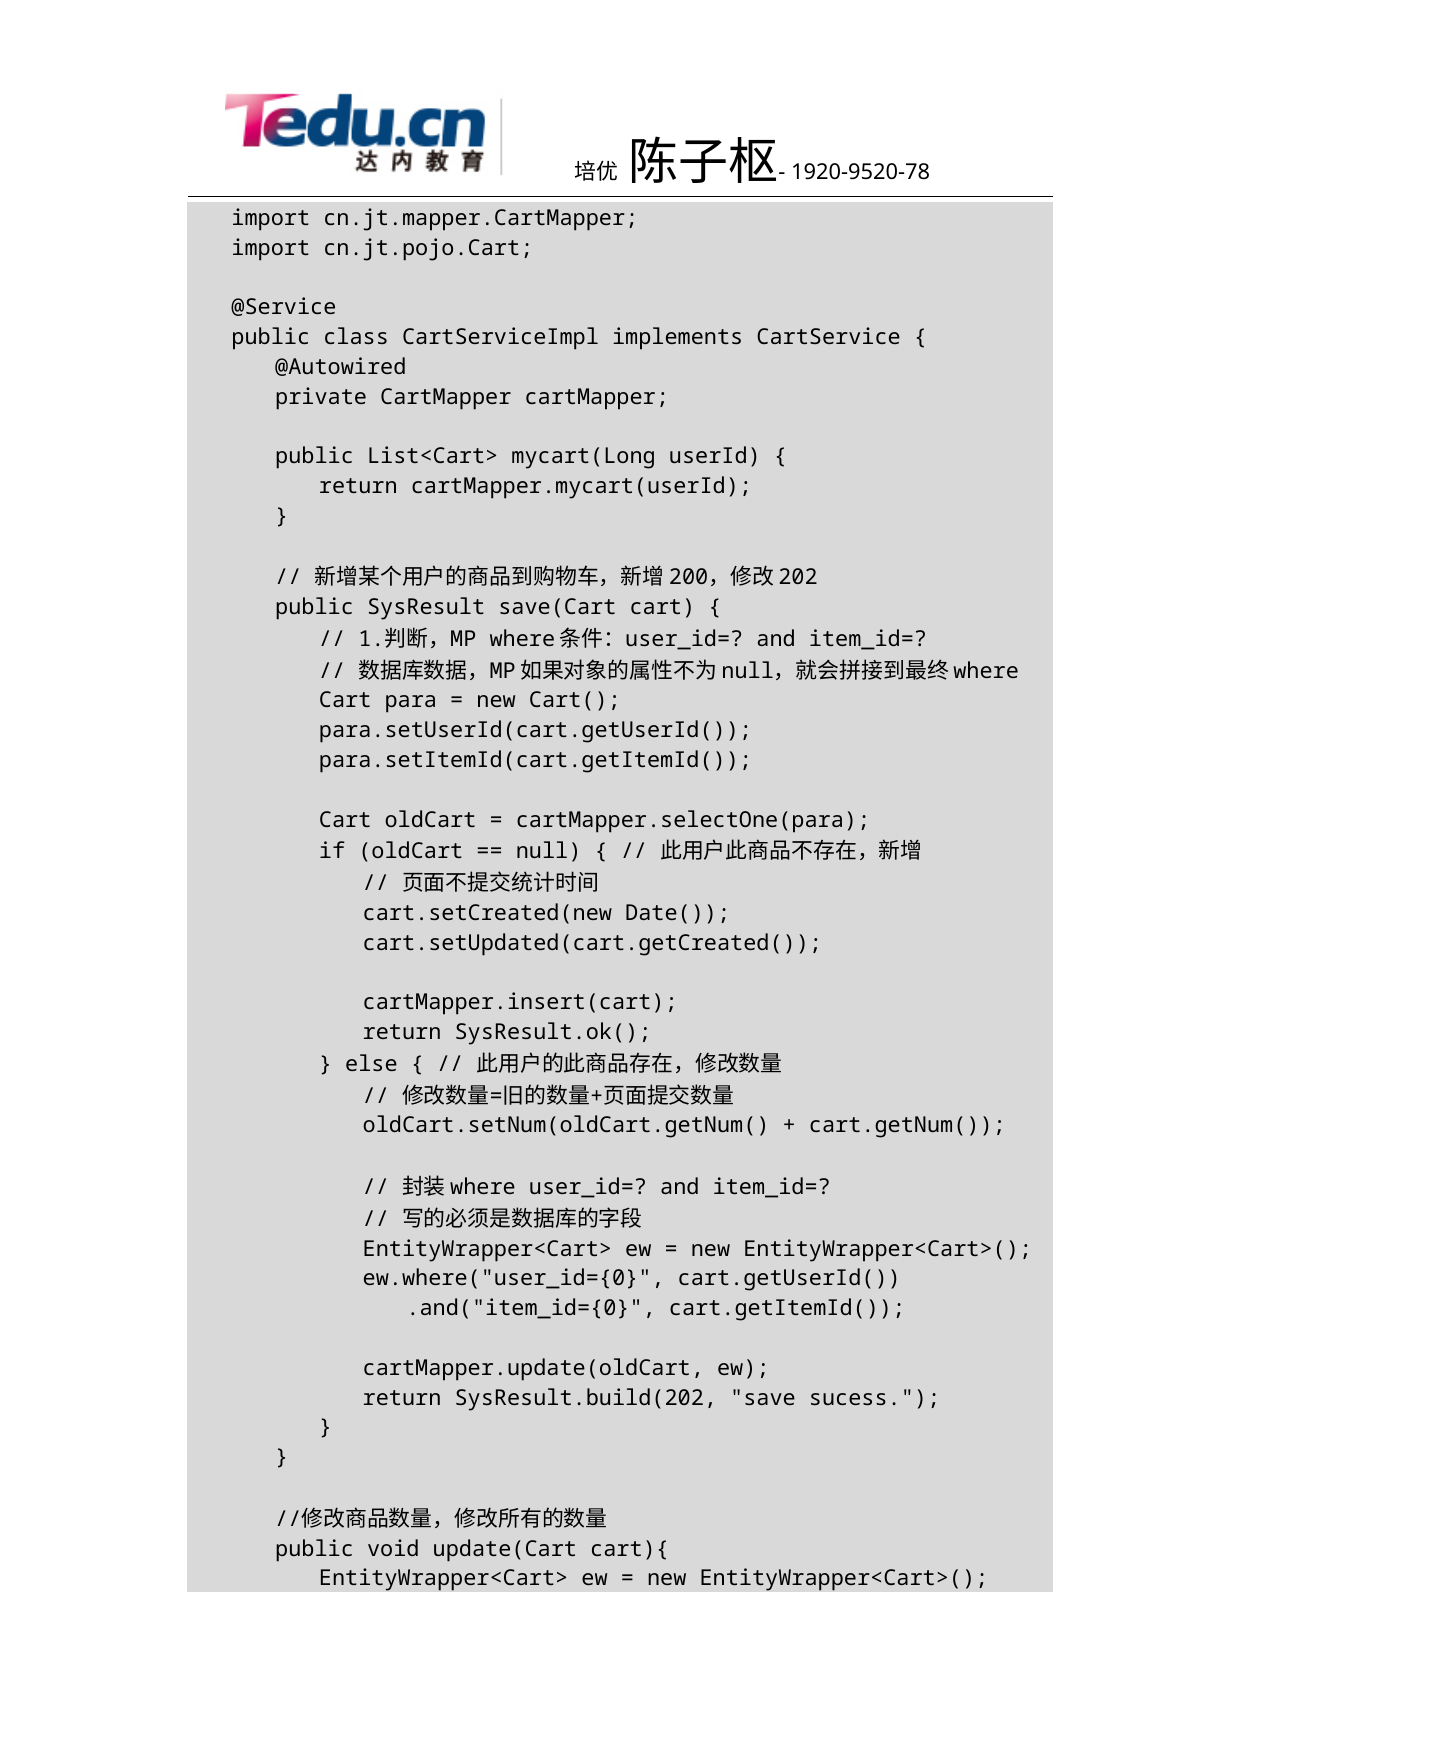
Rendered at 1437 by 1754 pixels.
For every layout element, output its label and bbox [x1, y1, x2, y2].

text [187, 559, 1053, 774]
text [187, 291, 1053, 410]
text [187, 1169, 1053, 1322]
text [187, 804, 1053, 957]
picture [225, 88, 507, 180]
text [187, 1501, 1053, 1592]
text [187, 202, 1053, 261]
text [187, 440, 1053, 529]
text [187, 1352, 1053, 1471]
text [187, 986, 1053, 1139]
